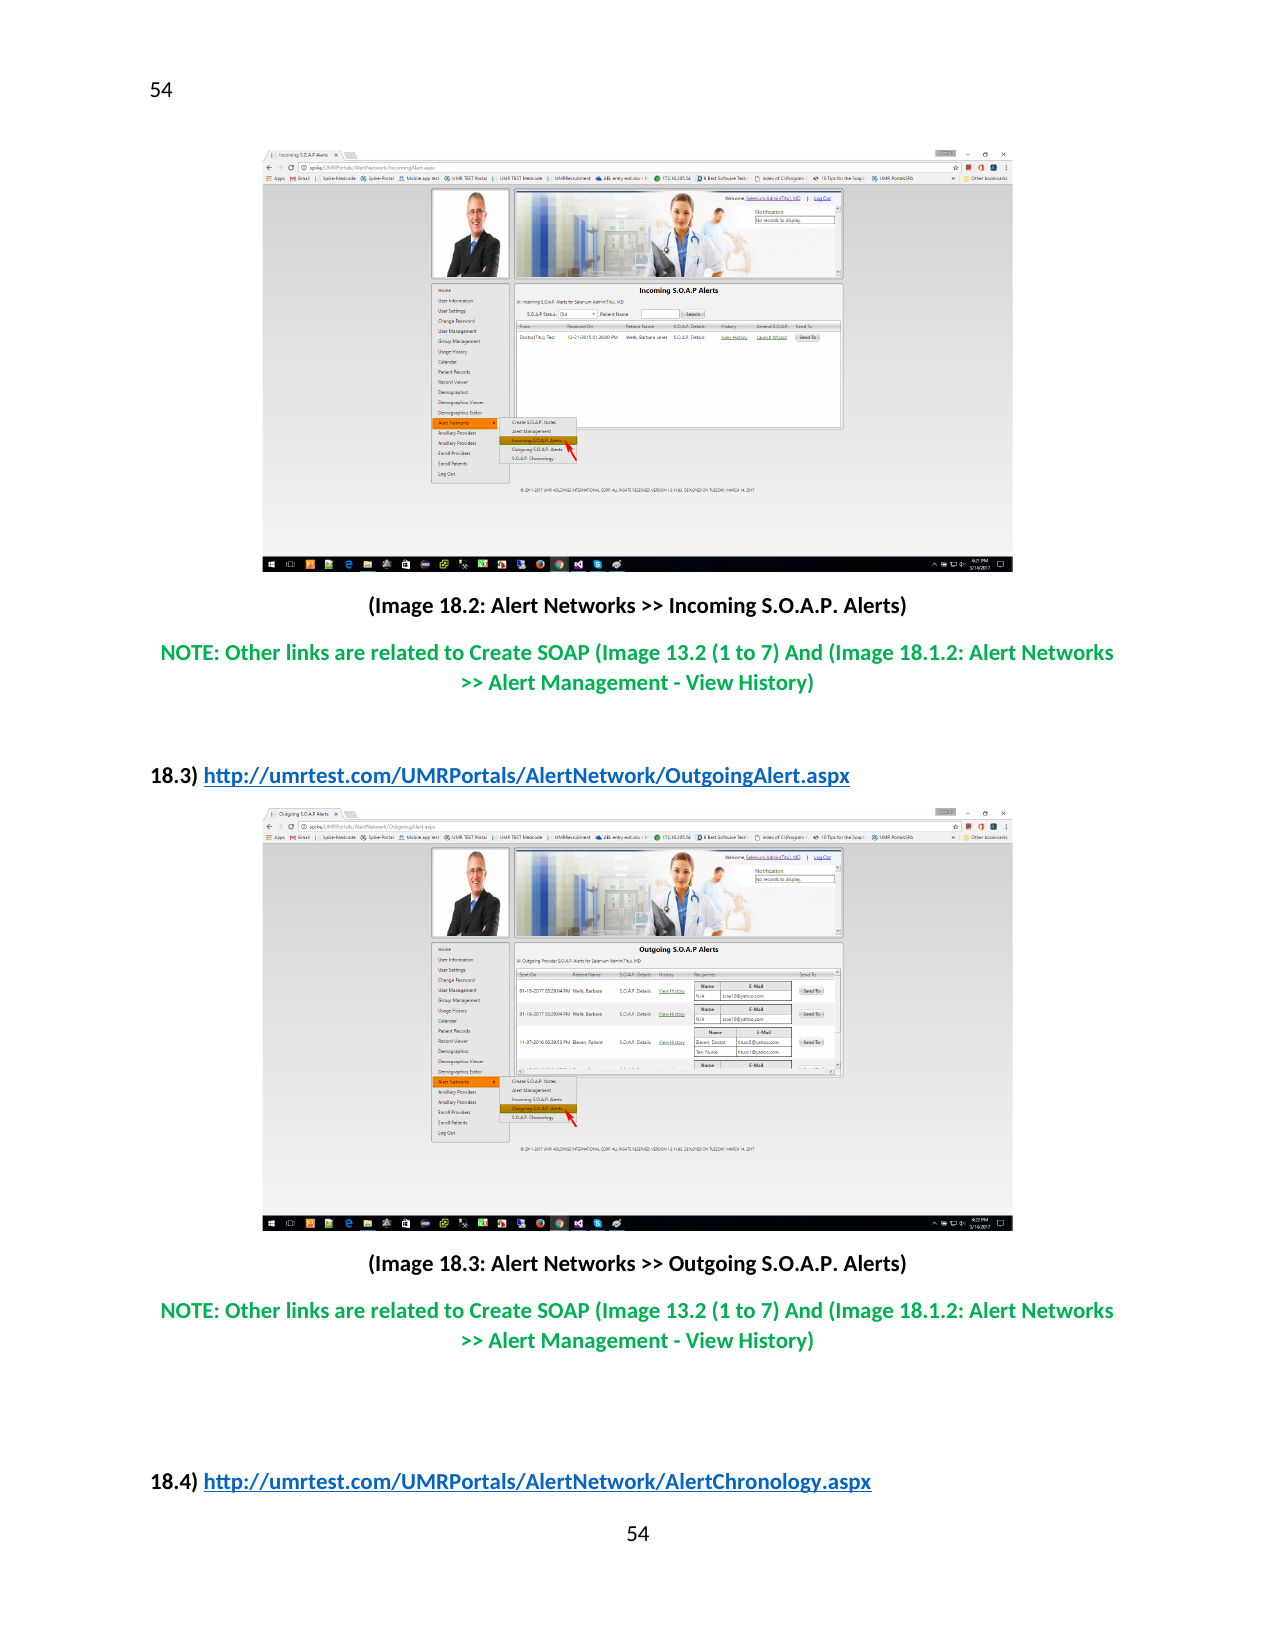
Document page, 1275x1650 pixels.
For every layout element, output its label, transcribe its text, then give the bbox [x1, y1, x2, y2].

text 18.4) http://umrtest.com/UMRPortals/AlertNetwork/AlertChronology.aspx [150, 1467, 1125, 1495]
text (Image 18.3: Alert Networks >> Outgoing S.O.A.P. Alerts) [150, 1249, 1125, 1277]
text NOTE: Other links are related to Create SOAP (Image 13.2 (1 to 7) And (Image 18.1.2: Alert Networks >> Alert Management - View History) [150, 638, 1125, 696]
text 18.3) http://umrtest.com/UMRPortals/AlertNetwork/OutgoingAlert.aspx [150, 762, 1125, 789]
text (Image 18.2: Alert Networks >> Incoming S.O.A.P. Alerts) [150, 591, 1125, 619]
text NOTE: Other links are related to Create SOAP (Image 13.2 (1 to 7) And (Image 18.1.2: Alert Networks >> Alert Management - View History) [150, 1296, 1125, 1354]
